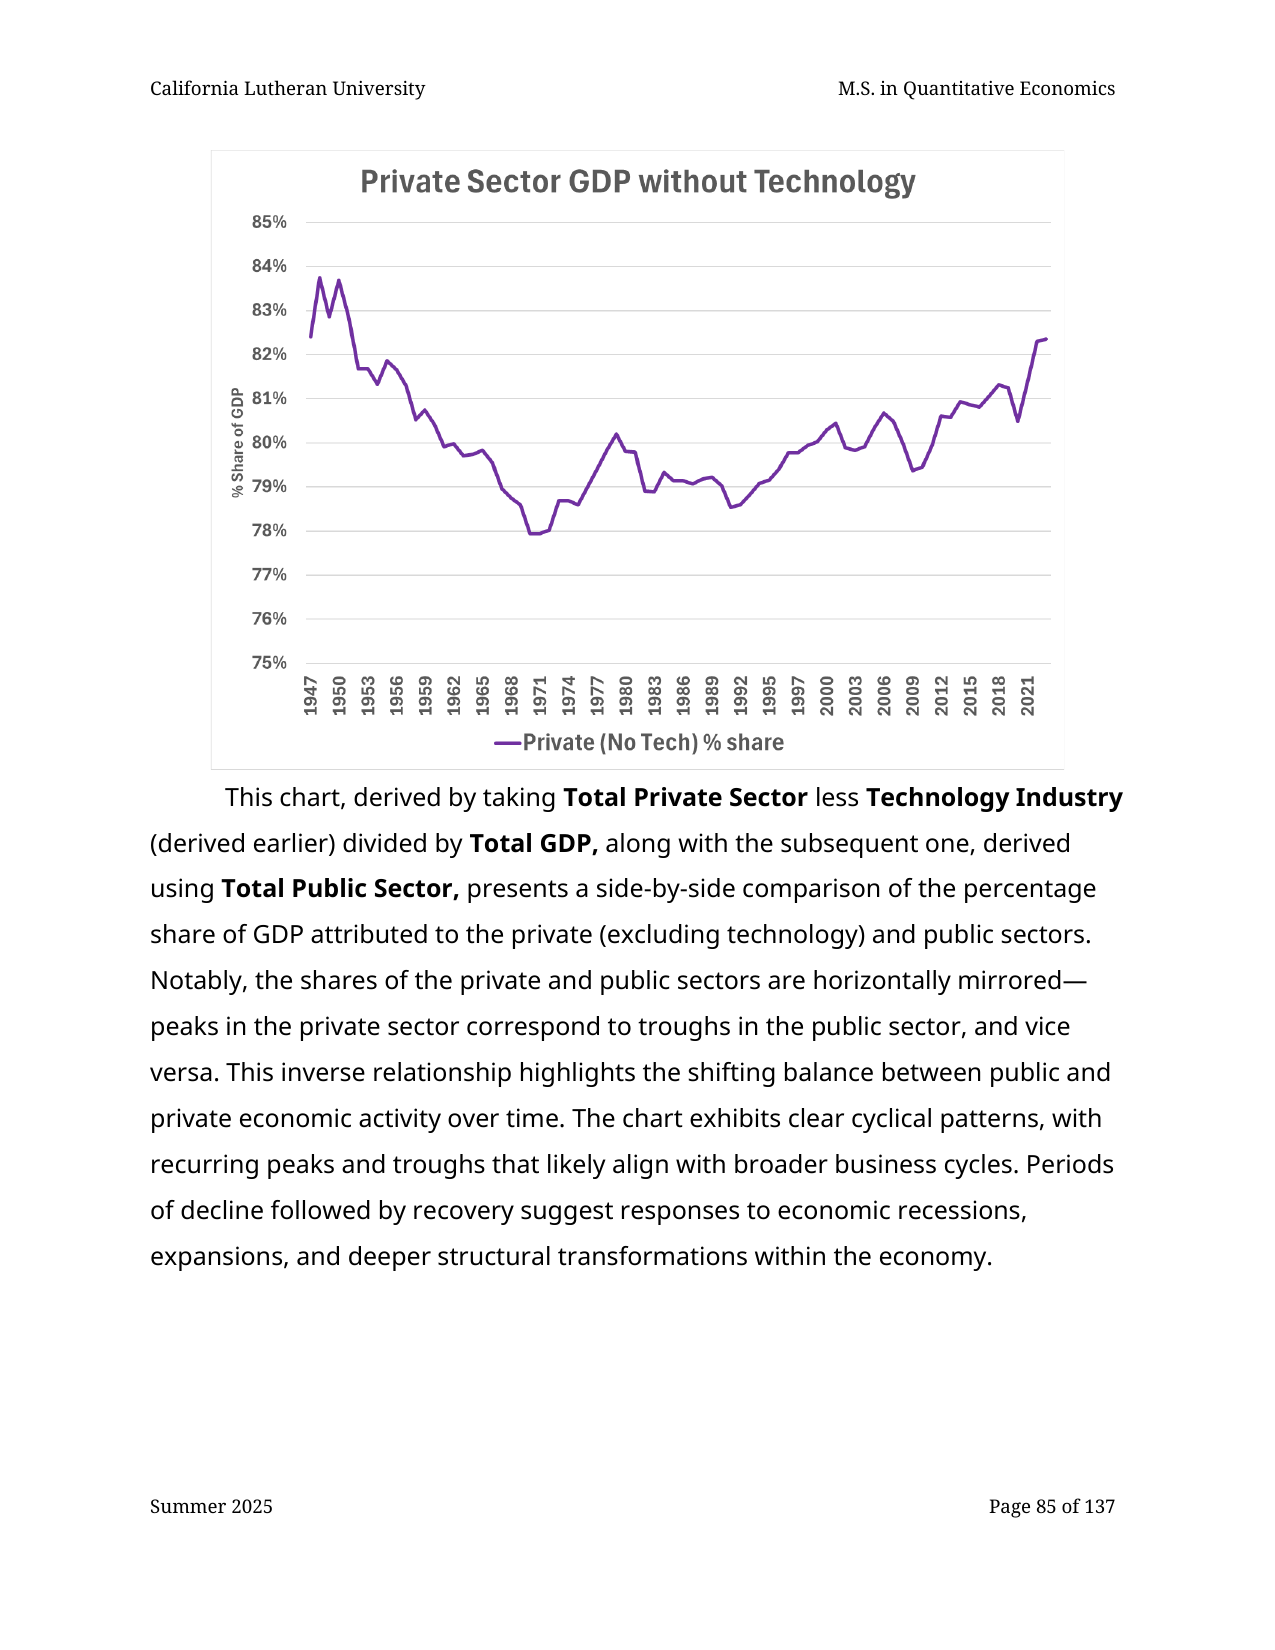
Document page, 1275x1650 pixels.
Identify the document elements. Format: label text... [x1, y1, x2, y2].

picture [210, 150, 1065, 770]
text This chart, derived by taking Total Private Sector less Technology Industry (derived earlier) divided by Total GDP, along with the subsequent one, derived using Total Public Sector, presents a side-by-side comparison of the percentage share of GDP attributed to the private (excluding technology) and public sectors. Notably, the shares of the private and public sectors are horizontally mirrored—peaks in the private sector correspond to troughs in the public sector, and vice versa. This inverse relationship highlights the shifting balance between public and private economic activity over time. The chart exhibits clear cyclical patterns, with recurring peaks and troughs that likely align with broader business cycles. Periods of decline followed by recovery suggest responses to economic recessions, expansions, and deeper structural transformations within the economy. [150, 779, 1125, 1273]
